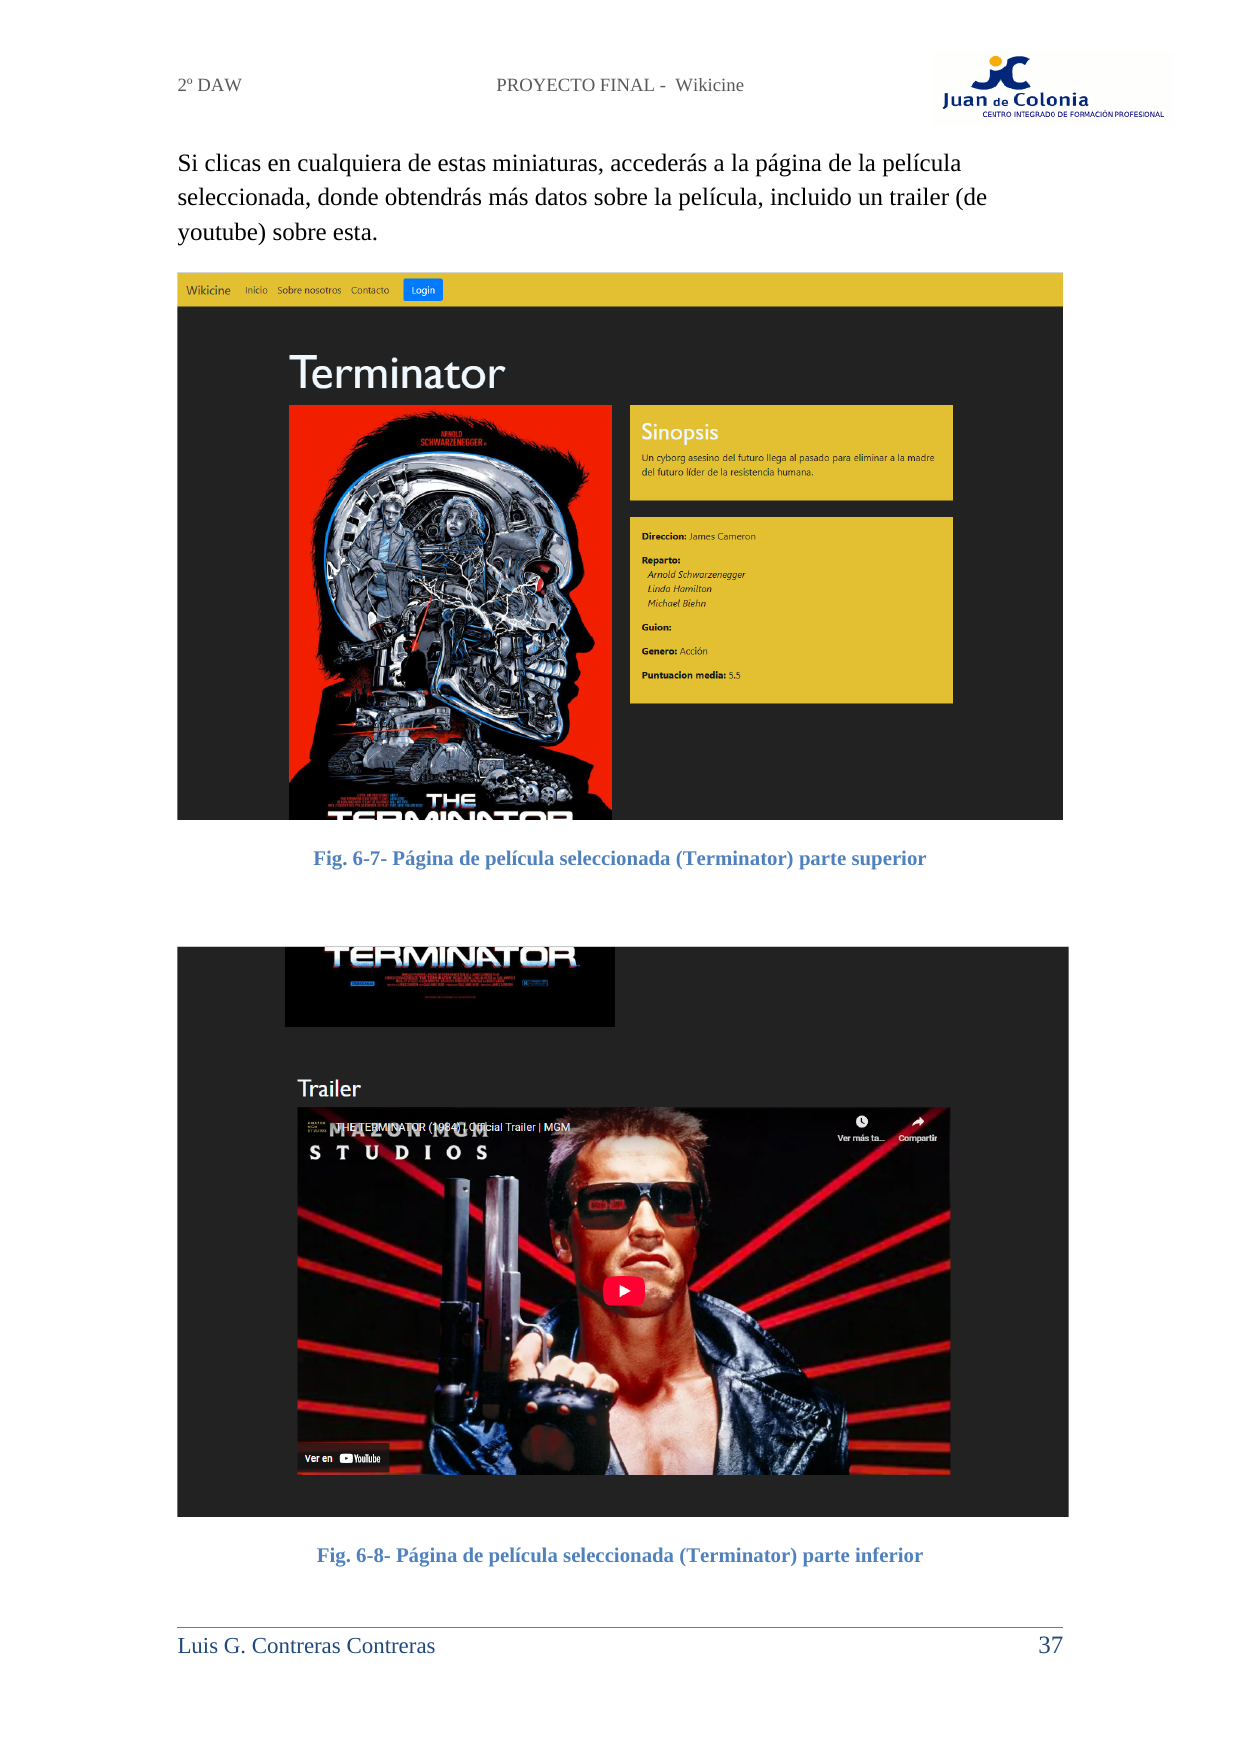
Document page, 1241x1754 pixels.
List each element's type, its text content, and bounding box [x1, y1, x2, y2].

picture [177, 272, 1063, 820]
text Fig. 6-8- Página de película seleccionada (Terminator) parte inferior [177, 1543, 1063, 1567]
picture [933, 51, 1175, 126]
picture [177, 946, 1069, 1517]
text Fig. 6-7- Página de película seleccionada (Terminator) parte superior [177, 846, 1063, 870]
text Si clicas en cualquiera de estas miniaturas, accederás a la página de la película seleccionada, donde obtendrás más datos sobre la película, incluido un trailer (de youtube) sobre esta. [177, 148, 1063, 245]
